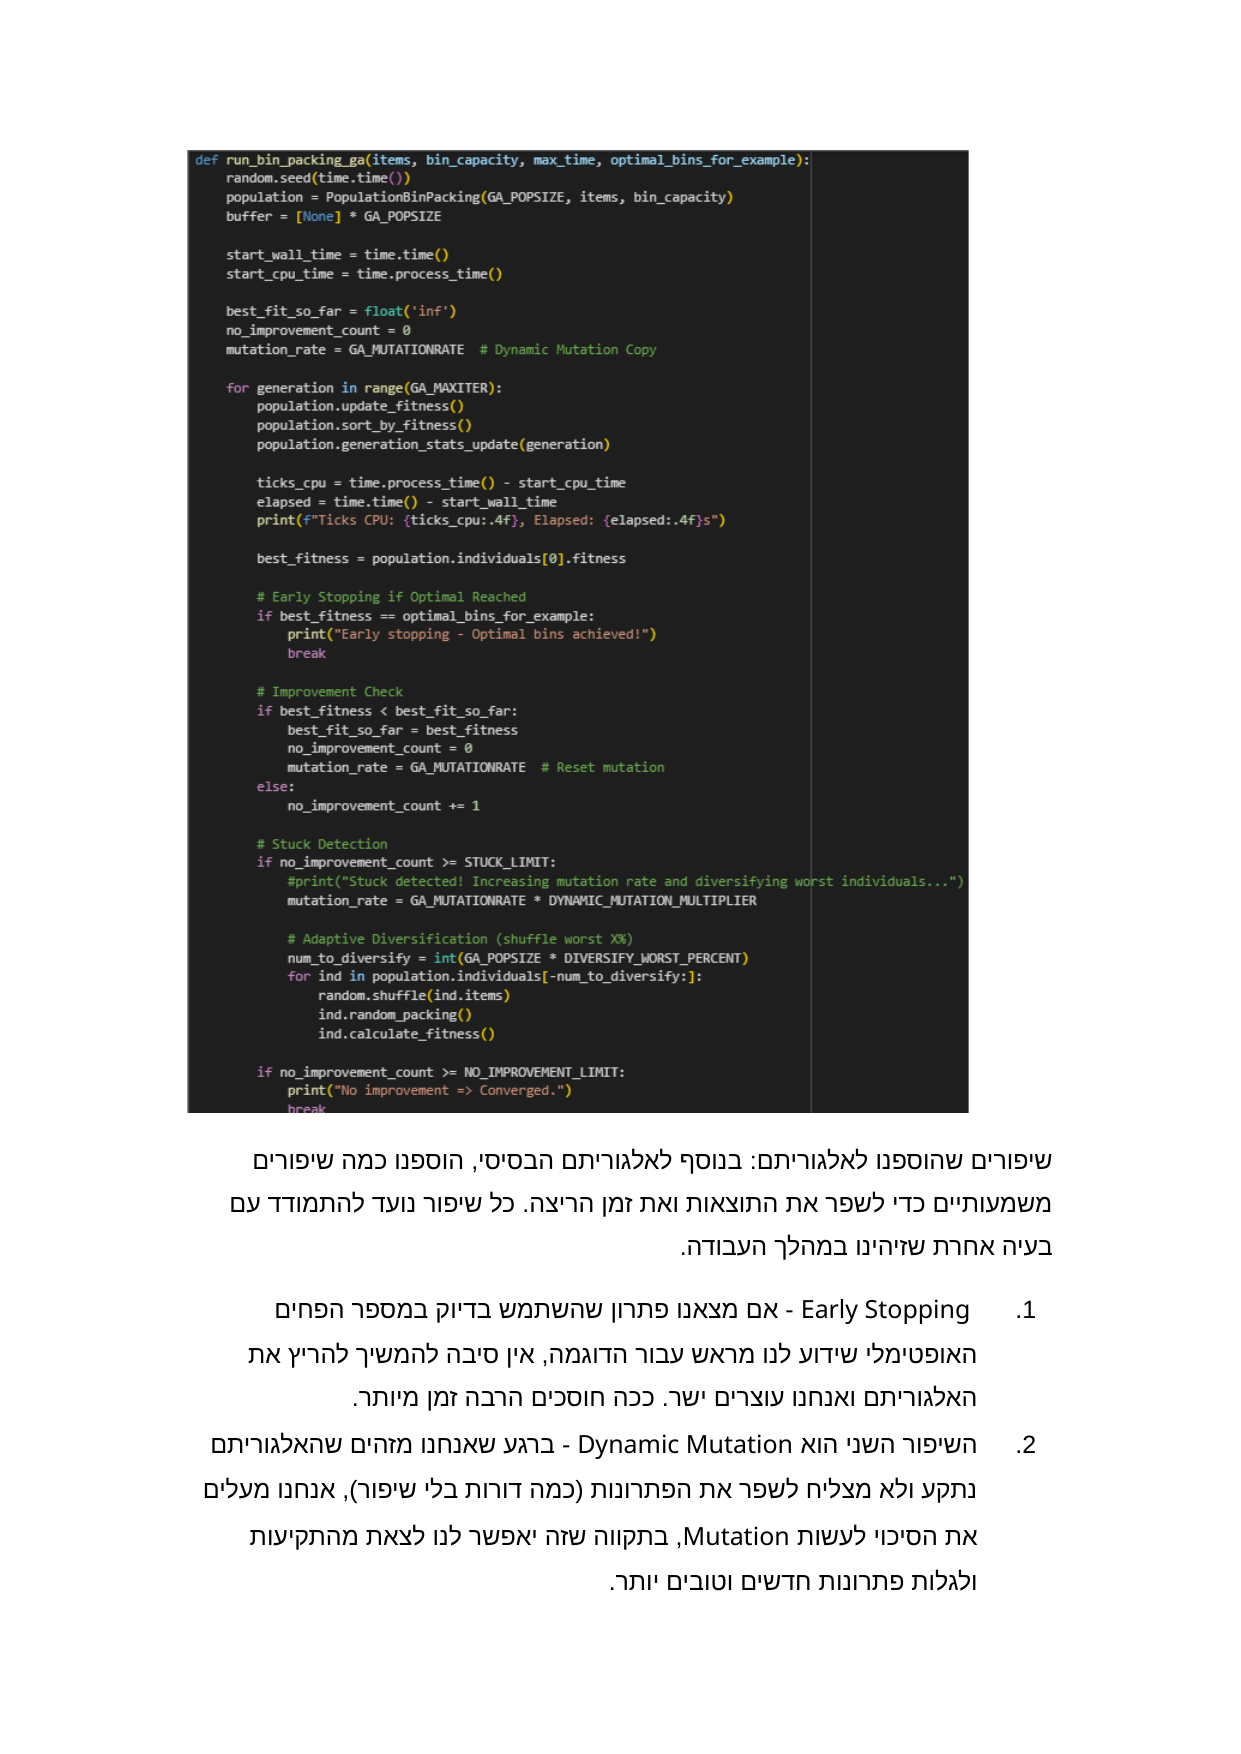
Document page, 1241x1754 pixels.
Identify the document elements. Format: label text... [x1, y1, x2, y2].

picture [187, 150, 969, 1113]
list השיפור השני הוא Dynamic Mutation - ברגע שאנחנו מזהים שהאלגוריתם נתקע ולא מצליח לשפר את הפתרונות (כמה דורות בלי שיפור), אנחנו מעלים את הסיכוי לעשות Mutation, בתקווה שזה יאפשר לנו לצאת מהתקיעות ולגלות פתרונות חדשים וטובים יותר. [187, 1427, 1015, 1595]
list Early Stopping - אם מצאנו פתרון שהשתמש בדיוק במספר הפחים האופטימלי שידוע לנו מראש עבור הדוגמה, אין סיבה להמשיך להריץ את האלגוריתם ואנחנו עוצרים ישר. ככה חוסכים הרבה זמן מיותר. [187, 1292, 1015, 1412]
text שיפורים שהוספנו לאלגוריתם: בנוסף לאלגוריתם הבסיסי, הוספנו כמה שיפורים משמעותיים כדי לשפר את התוצאות ואת זמן הריצה. כל שיפור נועד להתמודד עם בעיה אחרת שזיהינו במהלך העבודה. [187, 1146, 1053, 1261]
